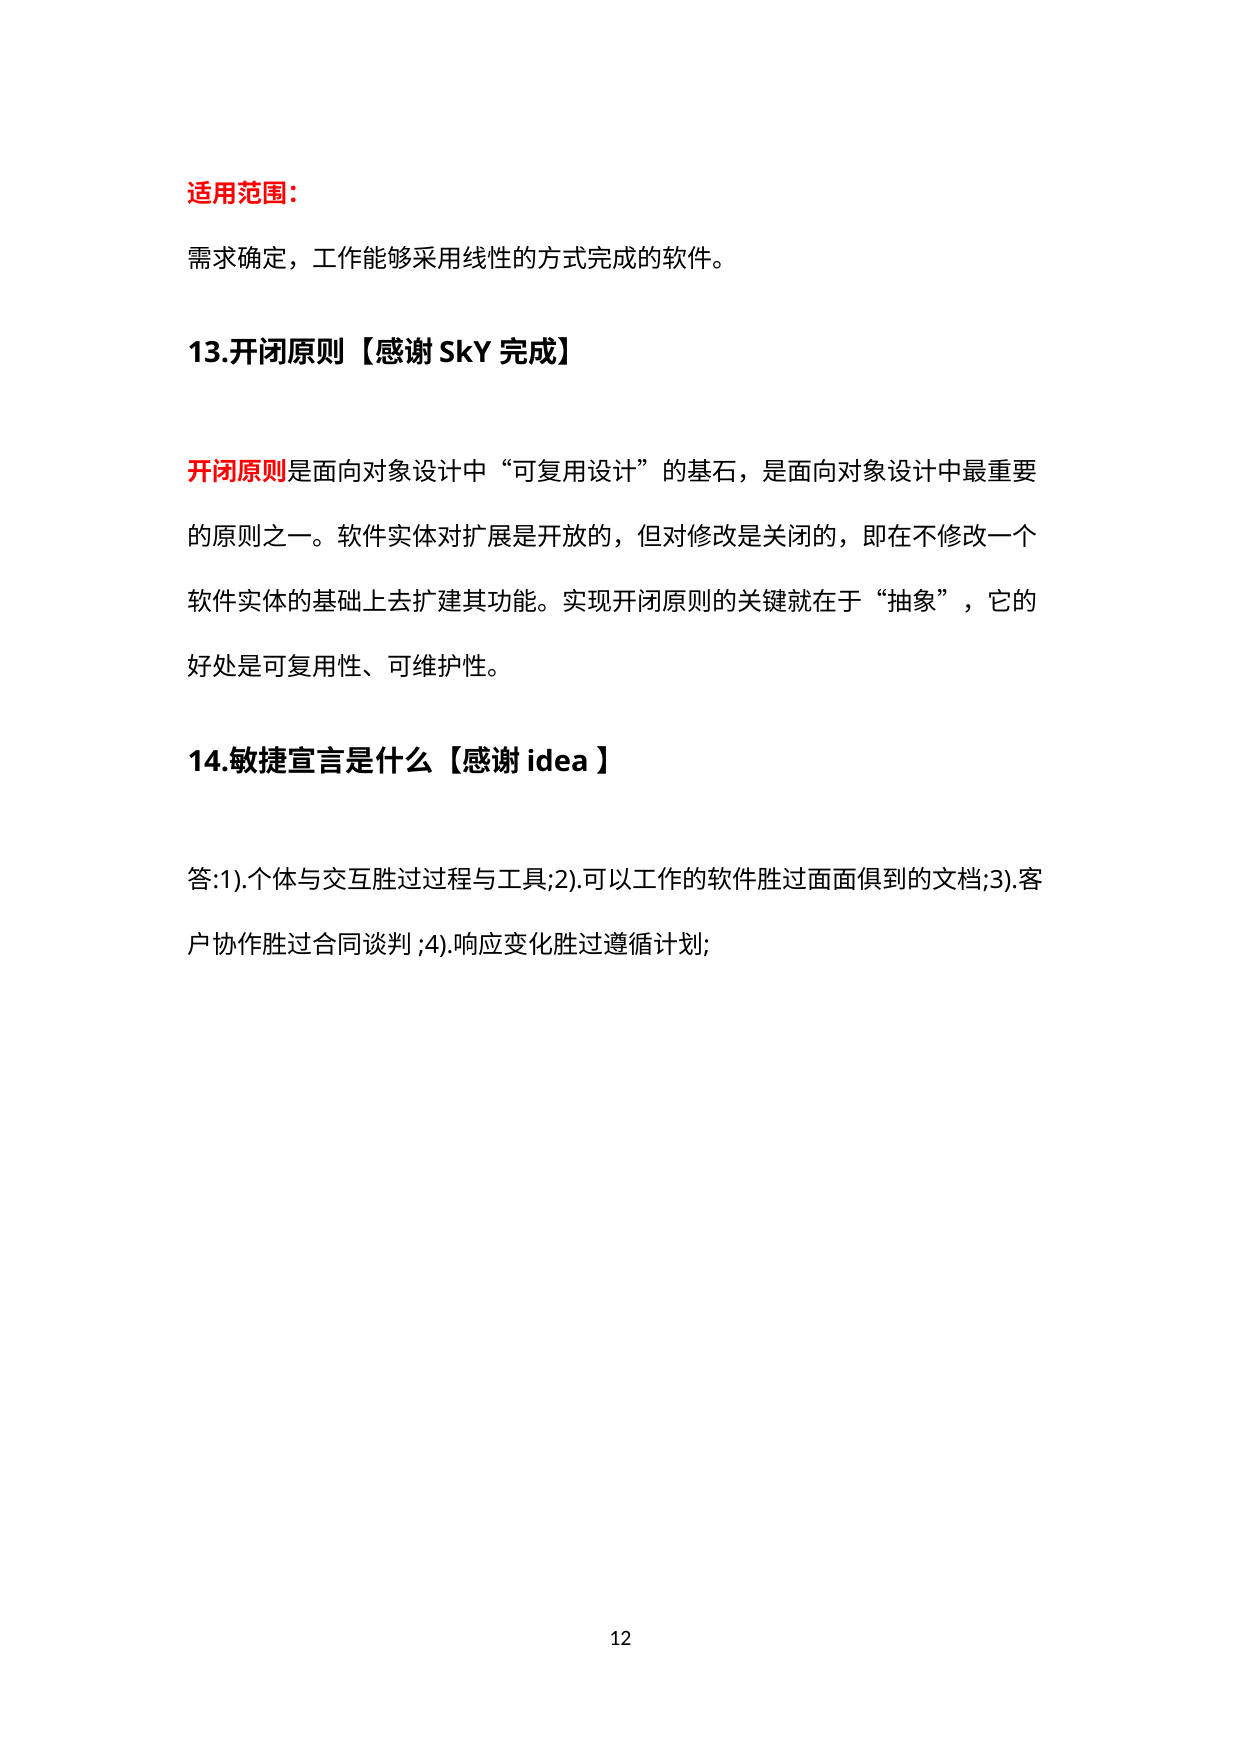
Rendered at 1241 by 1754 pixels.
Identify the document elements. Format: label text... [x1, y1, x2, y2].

text 适用范围： [187, 159, 1053, 224]
text 开闭原则是面向对象设计中“可复用设计”的基石，是面向对象设计中最重要的原则之一。软件实体对扩展是开放的，但对修改是关闭的，即在不修改一个软件实体的基础上去扩建其功能。实现开闭原则的关键就在于“抽象”，它的好处是可复用性、可维护性。 [187, 437, 1053, 697]
subtitle 14.敏捷宣言是什么【感谢idea 】 [187, 726, 1053, 791]
text 需求确定，工作能够采用线性的方式完成的软件。 [187, 224, 1053, 289]
text 答:1).个体与交互胜过过程与工具;2).可以工作的软件胜过面面俱到的文档;3).客户协作胜过合同谈判 ;4).响应变化胜过遵循计划; [187, 845, 1053, 975]
subtitle 13.开闭原则【感谢SkY 完成】 [187, 318, 1053, 383]
